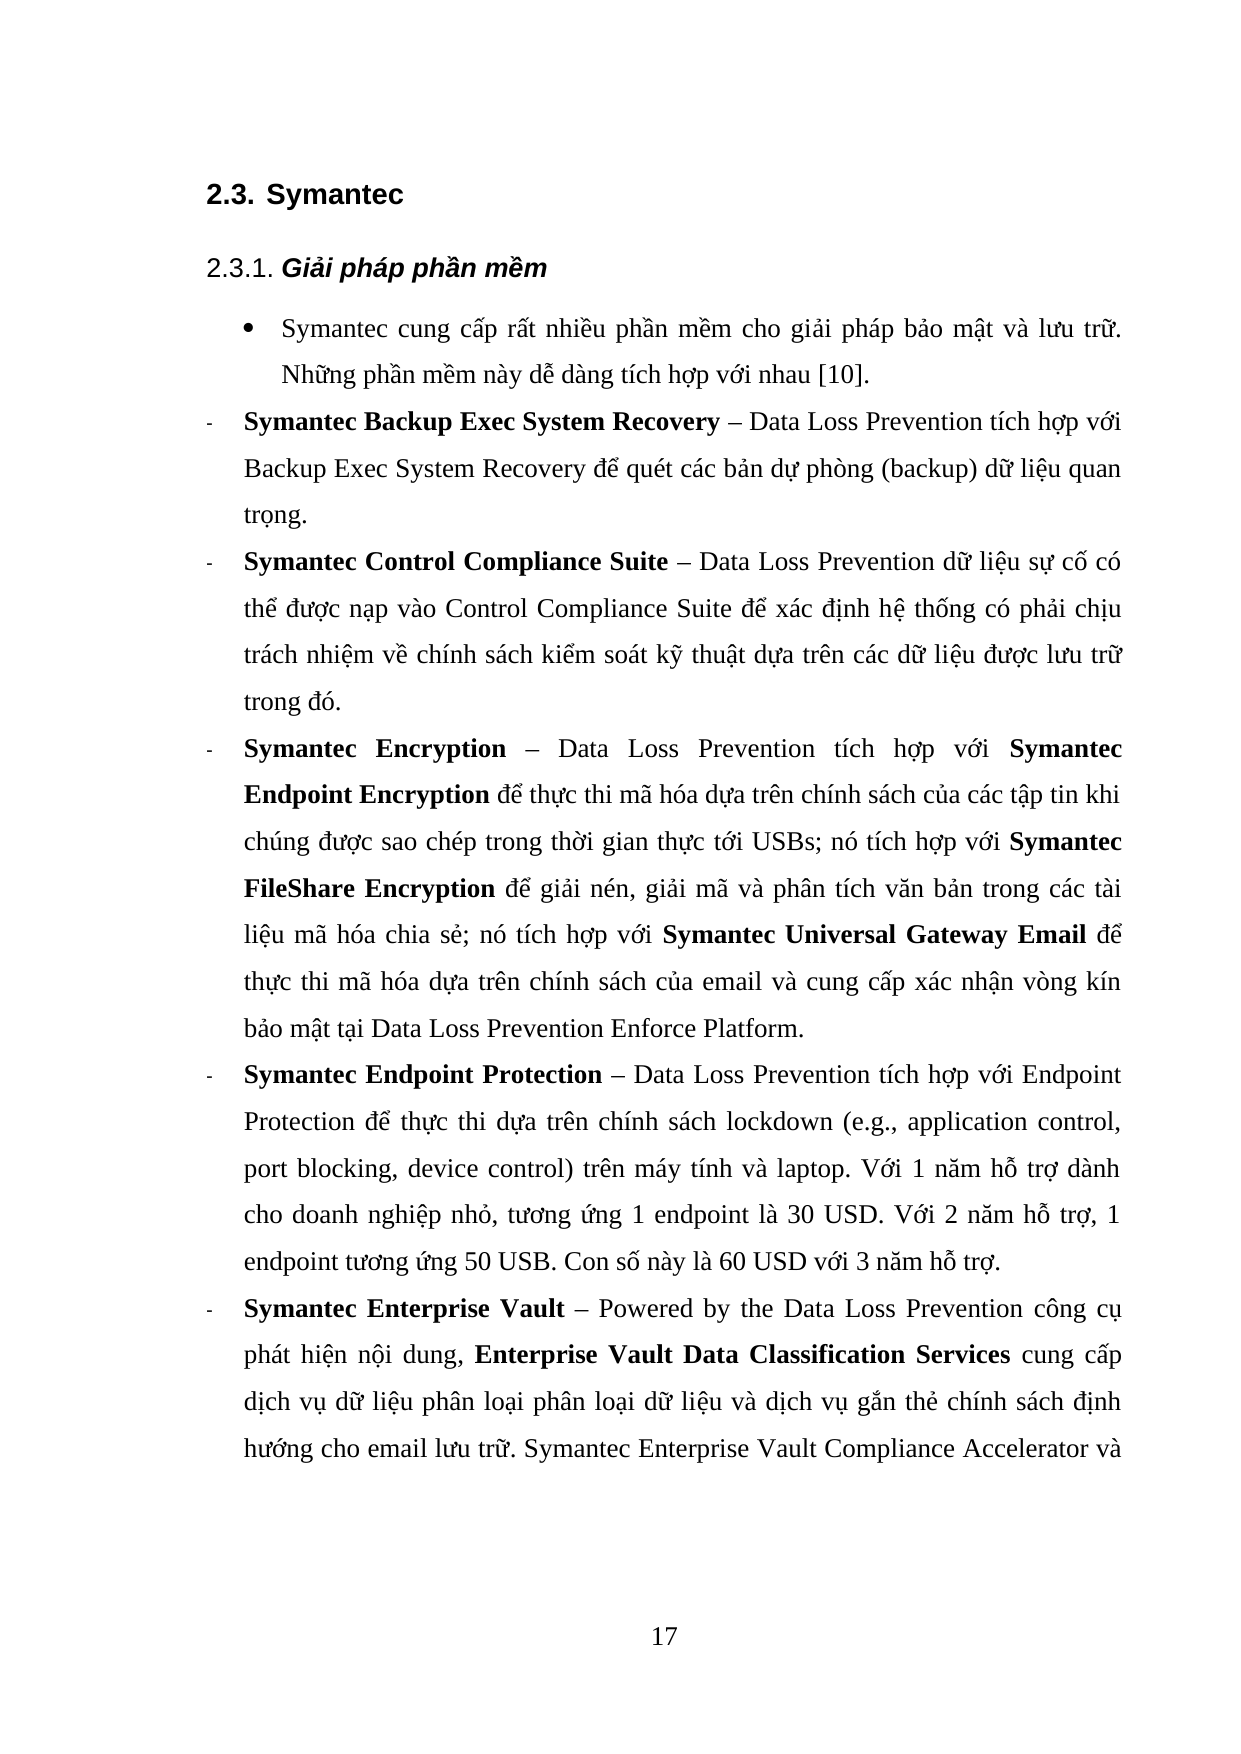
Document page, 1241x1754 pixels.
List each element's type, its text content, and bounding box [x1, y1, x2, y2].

list Symantec cung cấp rất nhiều phần mềm cho giải pháp bảo mật và lưu trữ. Những phần mềm này dễ dàng tích hợp với nhau . [244, 312, 1122, 390]
list Symantec Endpoint Protection – Data Loss Prevention tích hợp với Endpoint Protection để thực thi dựa trên chính sách lockdown (e.g., application control, port blocking, device control) trên máy tính và laptop. Với 1 năm hỗ trợ dành cho doanh nghiệp nhỏ, tương ứng 1 endpoint là 30 USD. Với 2 năm hỗ trợ, 1 endpoint tương ứng 50 USB. Con số này là 60 USD với 3 năm hỗ trợ. [206, 1059, 1122, 1276]
subtitle Giải pháp phần mềm [206, 252, 1122, 284]
subtitle Symantec [206, 177, 1122, 211]
list Symantec Encryption – Data Loss Prevention tích hợp với Symantec Endpoint Encryption để thực thi mã hóa dựa trên chính sách của các tập tin khi chúng được sao chép trong thời gian thực tới USBs; nó tích hợp với Symantec FileShare Encryption để giải nén, giải mã và phân tích văn bản trong các tài liệu mã hóa chia sẻ; nó tích hợp với Symantec Universal Gateway Email để thực thi mã hóa dựa trên chính sách của email và cung cấp xác nhận vòng kín bảo mật tại Data Loss Prevention Enforce Platform. [206, 732, 1122, 1043]
list Symantec Backup Exec System Recovery – Data Loss Prevention tích hợp với Backup Exec System Recovery để quét các bản dự phòng (backup) dữ liệu quan trọng. [206, 405, 1122, 530]
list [206, 1292, 1122, 1463]
list Symantec Control Compliance Suite – Data Loss Prevention dữ liệu sự cố có thể được nạp vào Control Compliance Suite để xác định hệ thống có phải chịu trách nhiệm về chính sách kiểm soát kỹ thuật dựa trên các dữ liệu được lưu trữ trong đó. [206, 545, 1122, 716]
